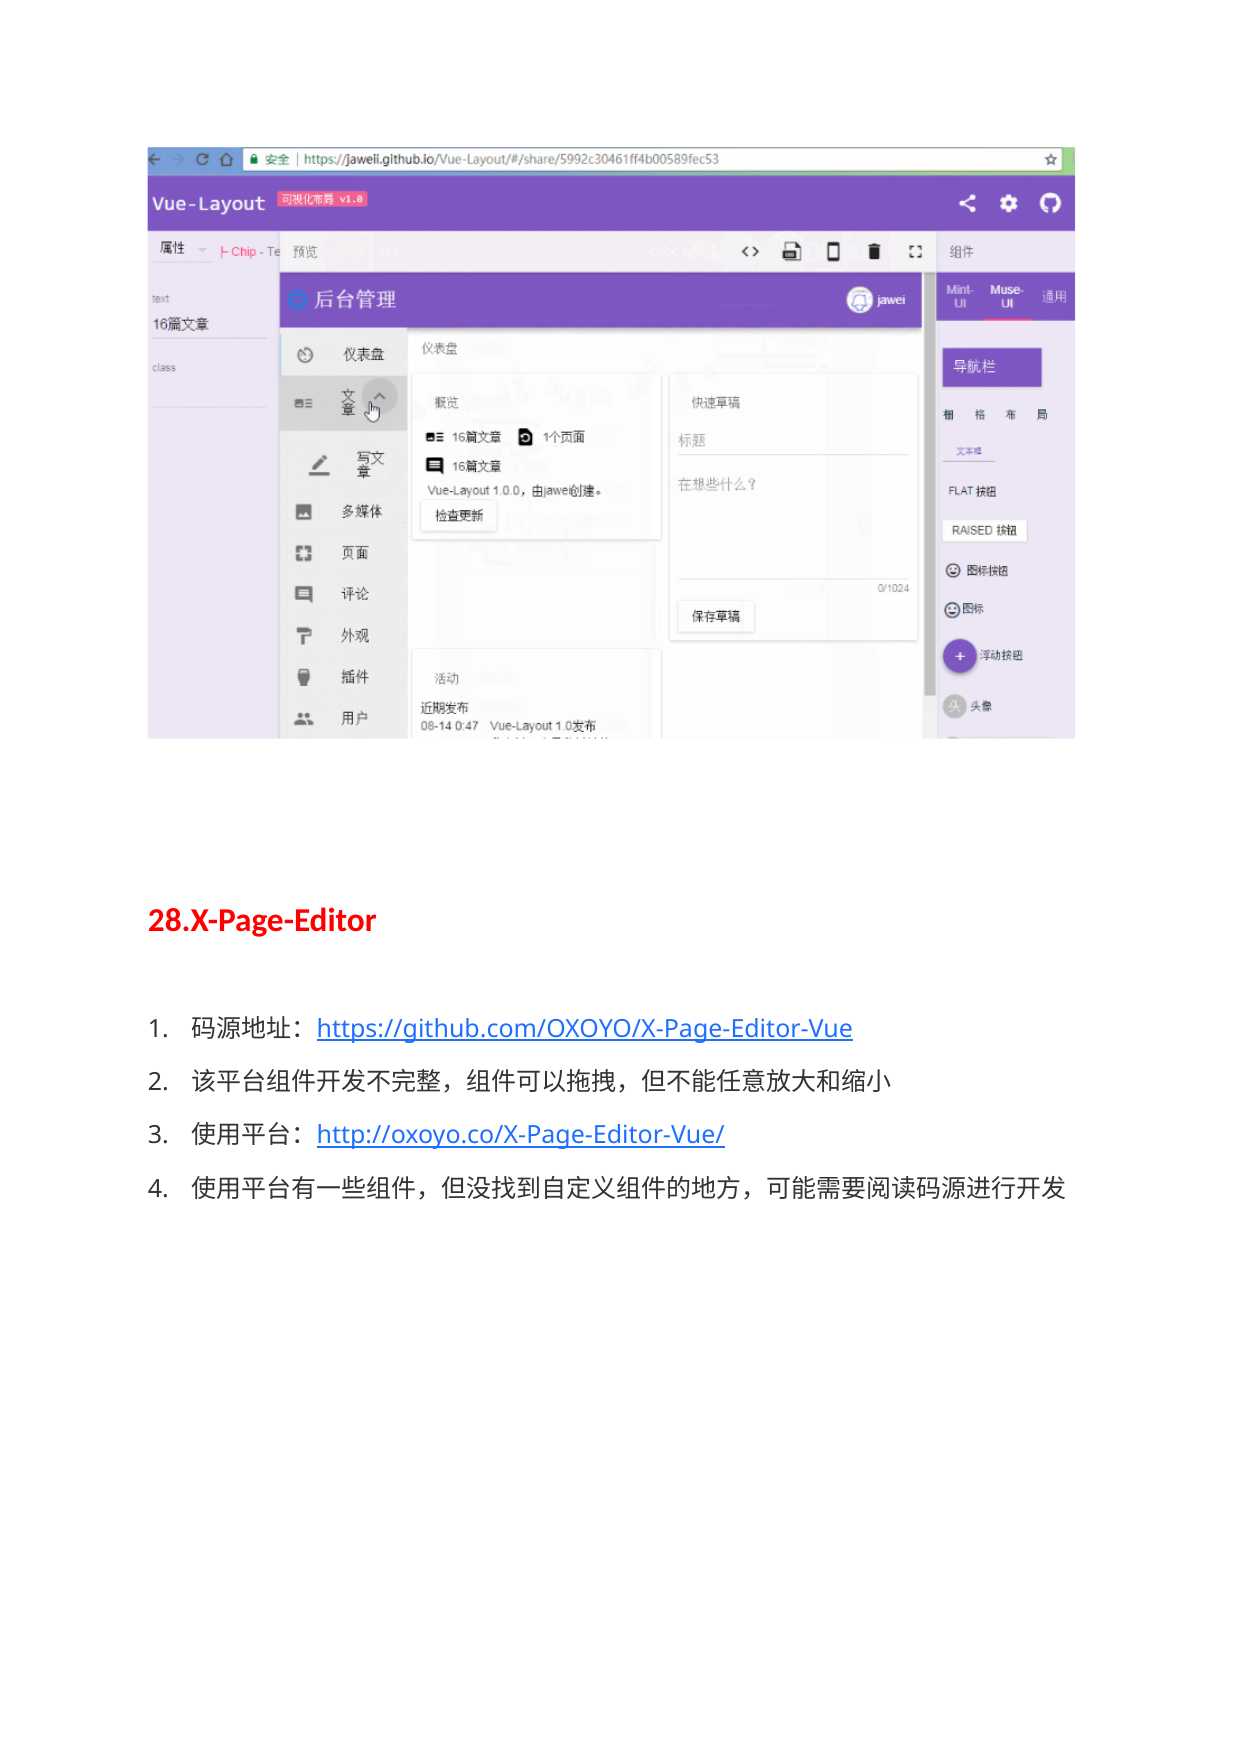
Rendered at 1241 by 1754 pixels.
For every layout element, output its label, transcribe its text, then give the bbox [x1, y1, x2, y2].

list 码源地址：https://github.com/OXOYO/X-Page-Editor-Vue [148, 1008, 1093, 1044]
list 使用平台：http://oxoyo.co/X-Page-Editor-Vue/ [148, 1115, 1093, 1151]
list 使用平台有一些组件，但没找到自定义组件的地方，可能需要阅读码源进行开发 [148, 1168, 1093, 1204]
list 该平台组件开发不完整，组件可以拖拽，但不能任意放大和缩小 [148, 1061, 1093, 1098]
picture [147, 145, 1093, 751]
subtitle 28.X-Page-Editor [148, 887, 1093, 952]
